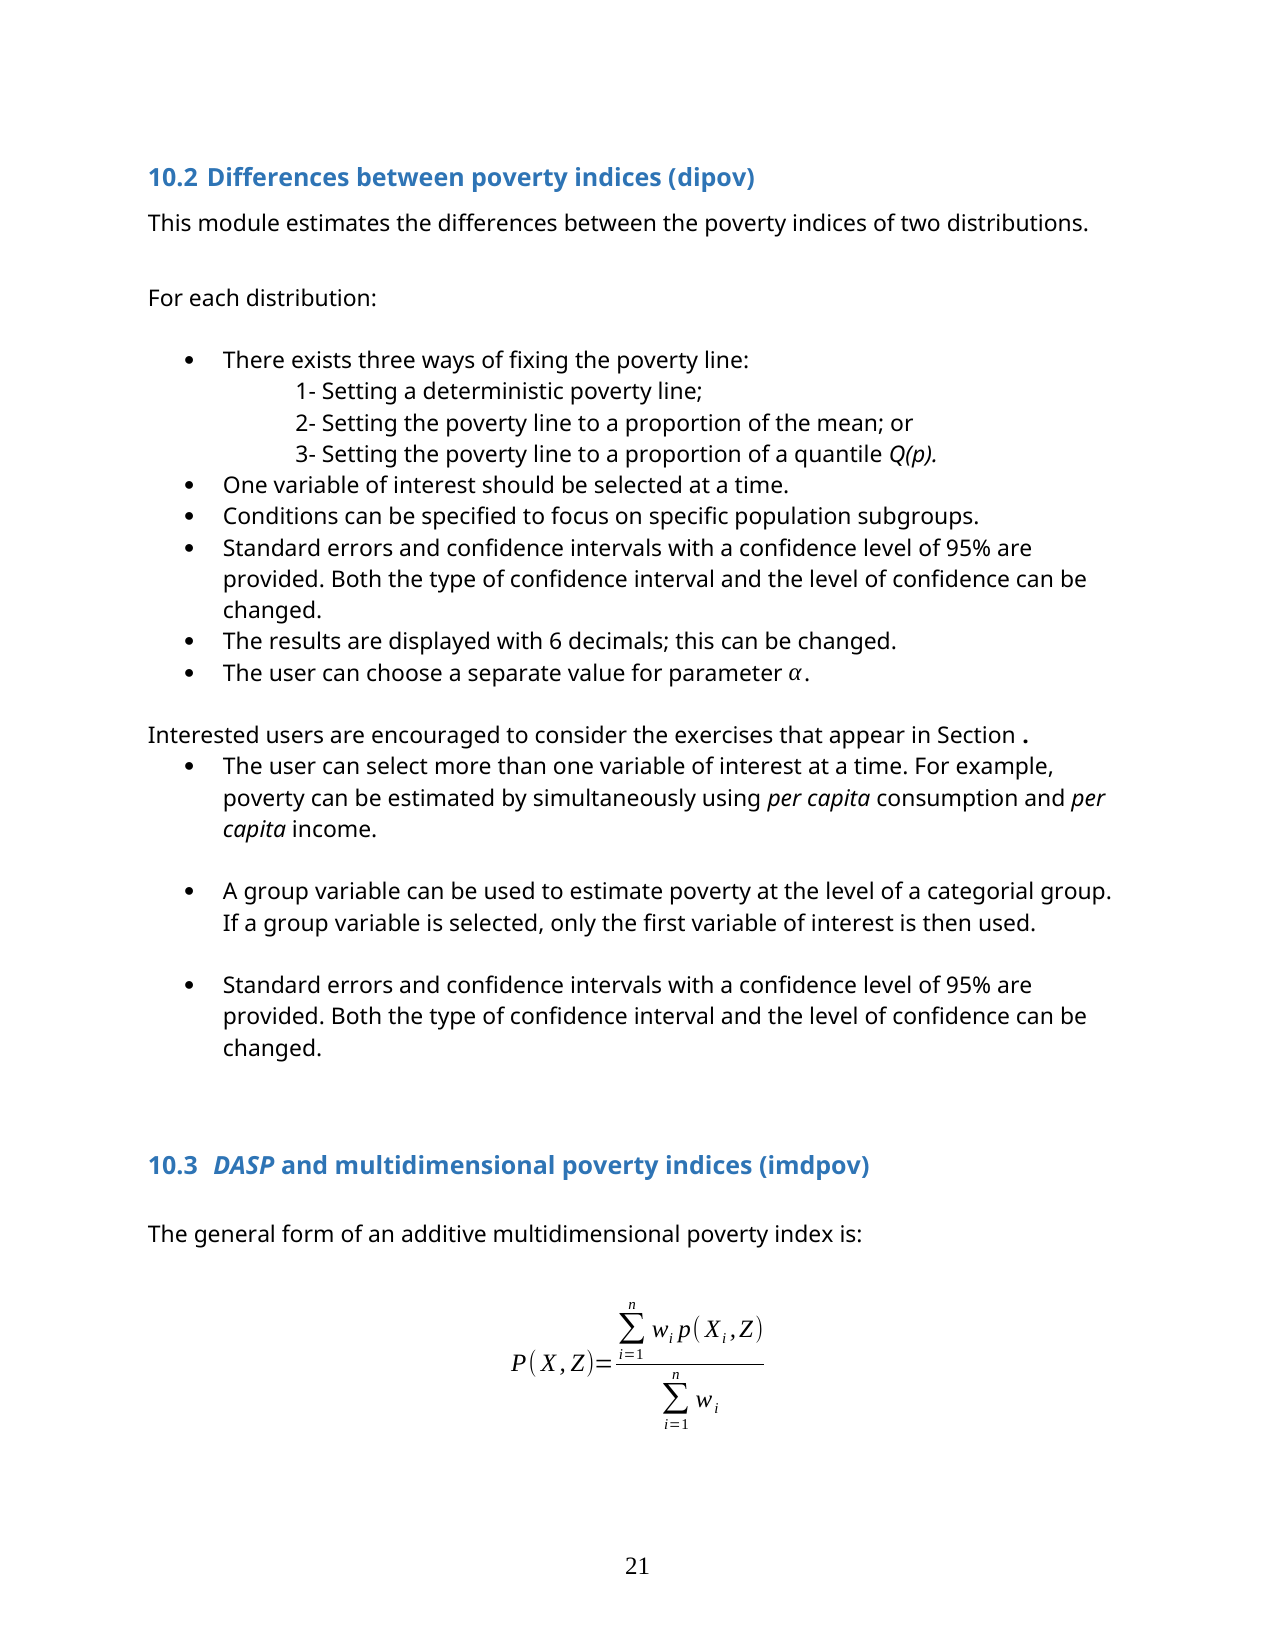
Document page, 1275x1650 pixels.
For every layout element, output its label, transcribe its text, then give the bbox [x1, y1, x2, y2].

text For each distribution: [148, 281, 1127, 313]
text This module estimates the differences between the poverty indices of two distributions. [148, 207, 1127, 238]
text 3- Setting the poverty line to a proportion of a quantile Q(p). [295, 438, 1127, 469]
list 2- Setting the poverty line to a proportion of the mean; or [295, 406, 1127, 438]
list The user can select more than one variable of interest at a time. For example, poverty can be estimated by simultaneously using per capita consumption and per capita income. [185, 750, 1127, 844]
list One variable of interest should be selected at a time. [185, 469, 1127, 500]
subtitle Differences between poverty indices (dipov) [148, 160, 1127, 194]
list The results are displayed with 6 decimals; this can be changed. [185, 625, 1127, 656]
list A group variable can be used to estimate poverty at the level of a categorial group. If a group variable is selected, only the first variable of interest is then used. [185, 875, 1127, 938]
text 1- Setting a deterministic poverty line; [295, 375, 1127, 406]
text Interested users are encouraged to consider the exercises that appear in Section 23.5. [148, 719, 1127, 750]
list Standard errors and confidence intervals with a confidence level of 95% are provided. Both the type of confidence interval and the level of confidence can be changed. [185, 531, 1127, 625]
list Conditions can be specified to focus on specific population subgroups. [185, 500, 1127, 531]
subtitle DASP and multidimensional poverty indices (imdpov) [148, 1147, 1127, 1181]
list The user can choose a separate value for parameter . [185, 656, 1127, 688]
text The general form of an additive multidimensional poverty index is: [148, 1218, 1127, 1249]
list Standard errors and confidence intervals with a confidence level of 95% are provided. Both the type of confidence interval and the level of confidence can be changed. [185, 969, 1127, 1063]
list There exists three ways of fixing the poverty line: [185, 344, 1127, 375]
